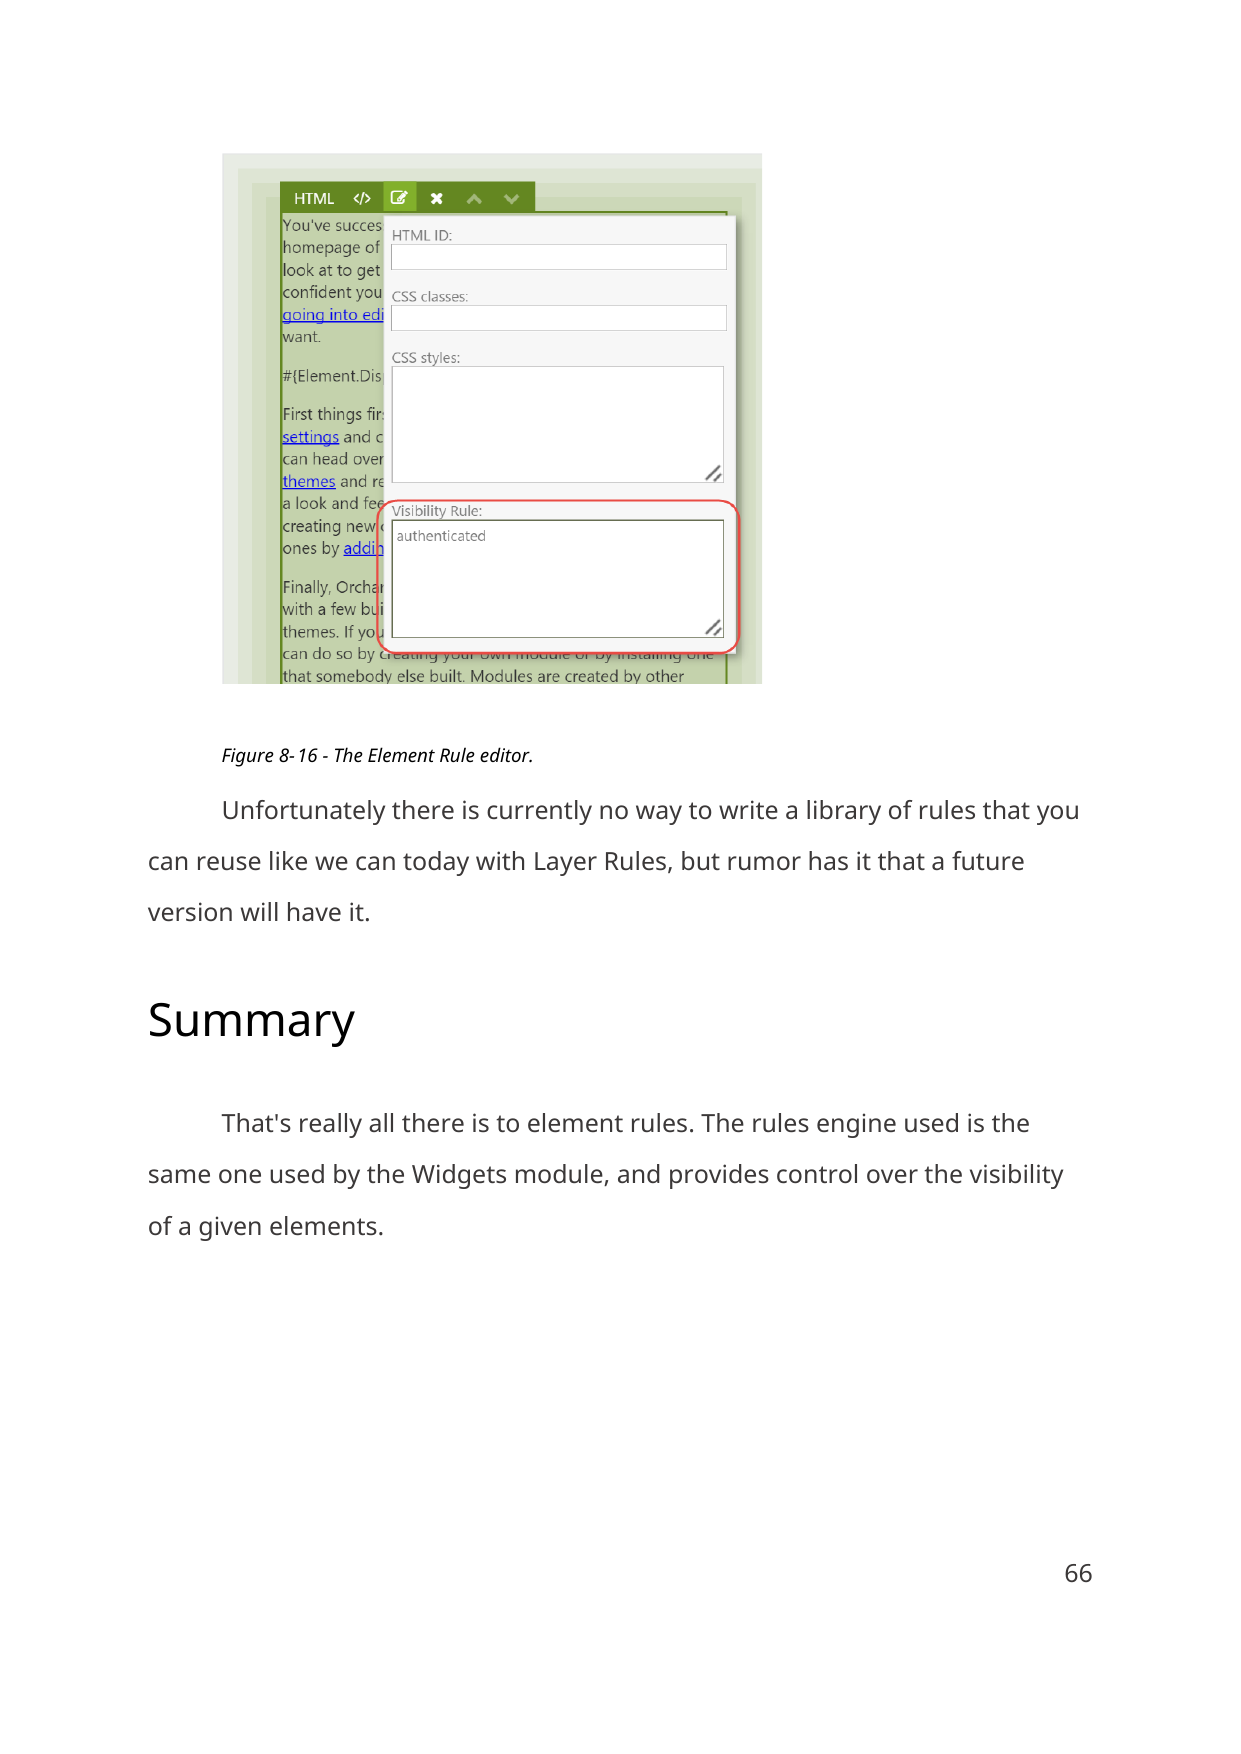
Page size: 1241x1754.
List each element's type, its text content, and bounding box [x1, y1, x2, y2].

text Unfortunately there is currently no way to write a library of rules that you can reuse like we can today with Layer Rules, but rumor has it that a future version will have it. [148, 793, 1093, 929]
picture [221, 147, 763, 684]
text That's really all there is to element rules. The rules engine used is the same one used by the Widgets module, and provides control over the visibility of a given elements. [148, 1106, 1093, 1242]
subtitle Summary [148, 987, 1093, 1050]
